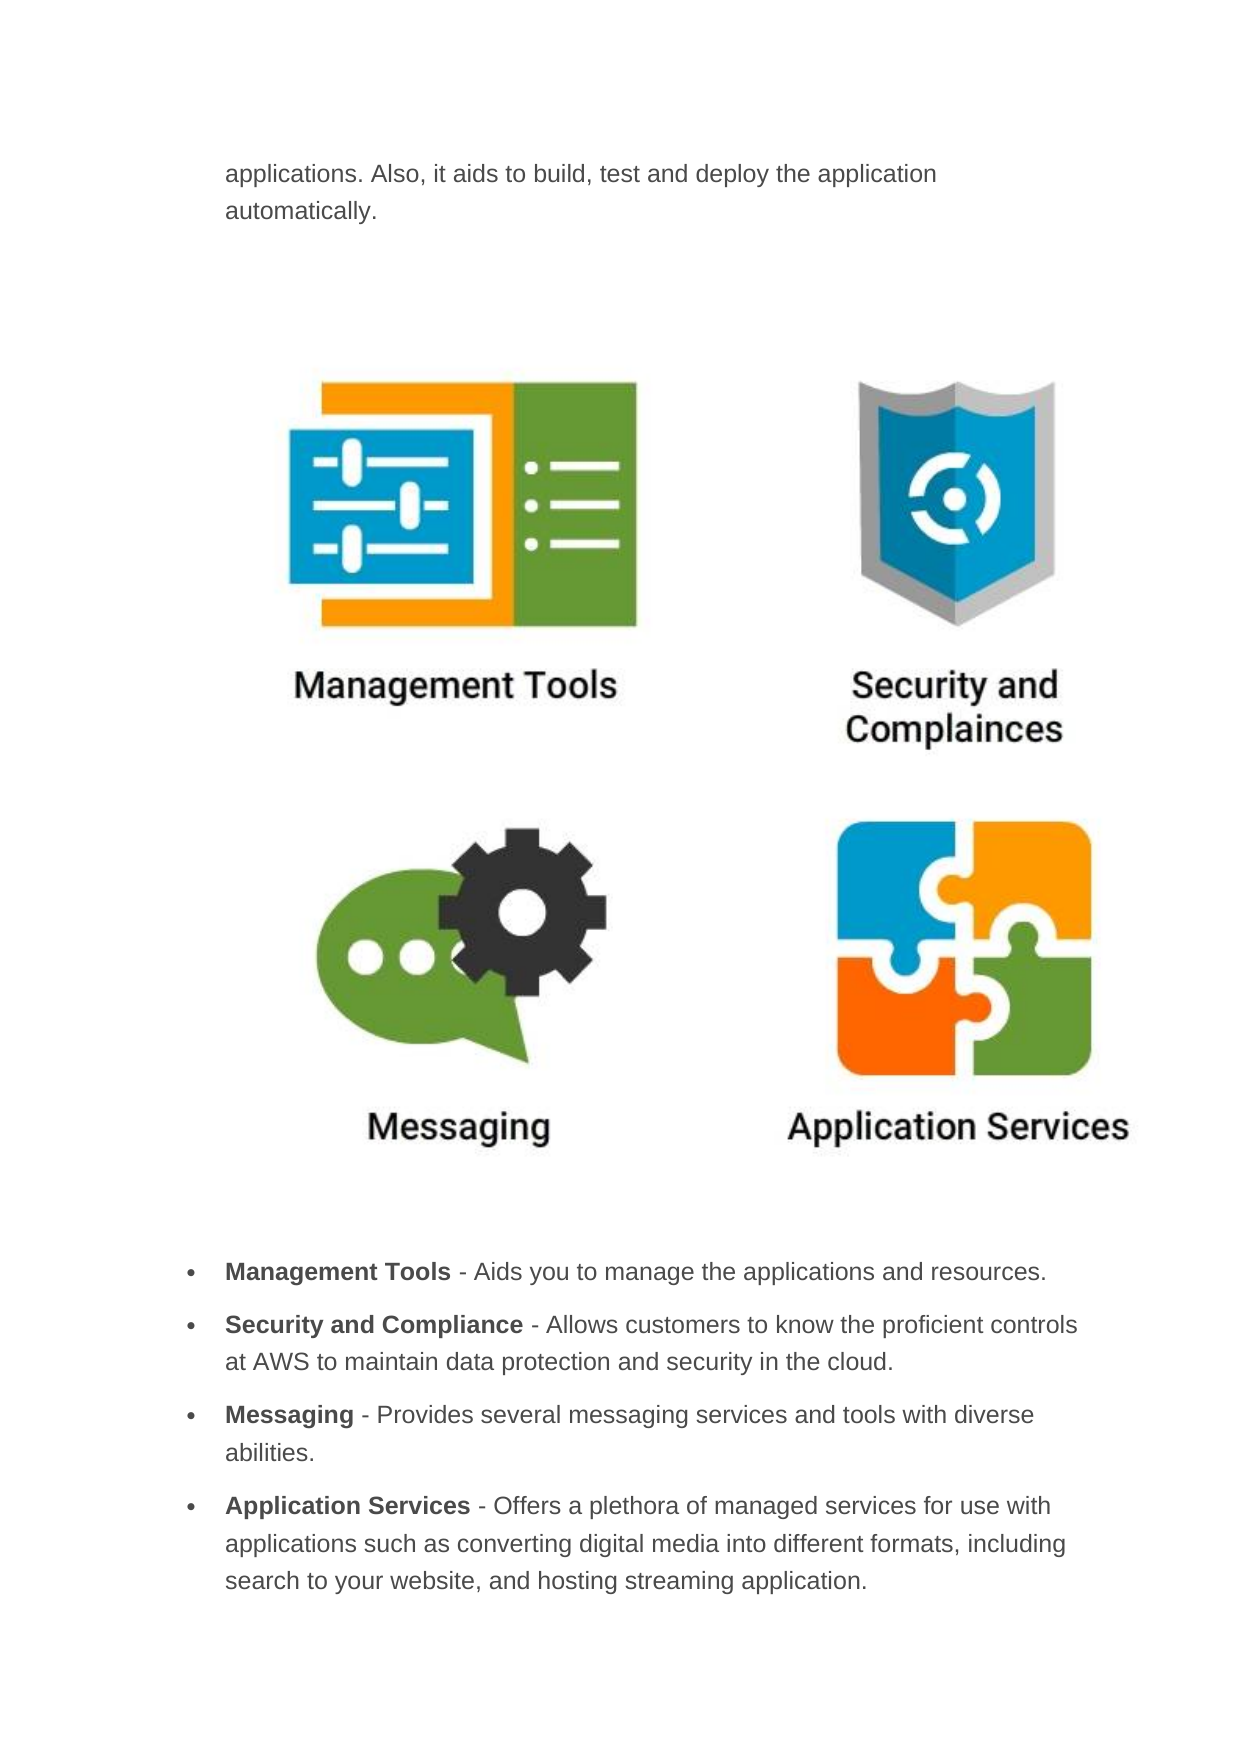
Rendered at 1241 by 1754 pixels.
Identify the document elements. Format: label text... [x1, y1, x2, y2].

list Application Services - Offers a plethora of managed services for use with applications such as converting digital media into different formats, including search to your website, and hosting streaming application. [187, 1482, 1090, 1595]
picture [150, 293, 1241, 1232]
list Security and Compliance - Allows customers to know the proficient controls at AWS to maintain data protection and security in the cloud. [187, 1301, 1090, 1376]
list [187, 150, 1090, 225]
list Management Tools - Aids you to manage the applications and resources. [187, 1248, 1090, 1285]
list Messaging - Provides several messaging services and tools with diverse abilities. [187, 1392, 1090, 1467]
